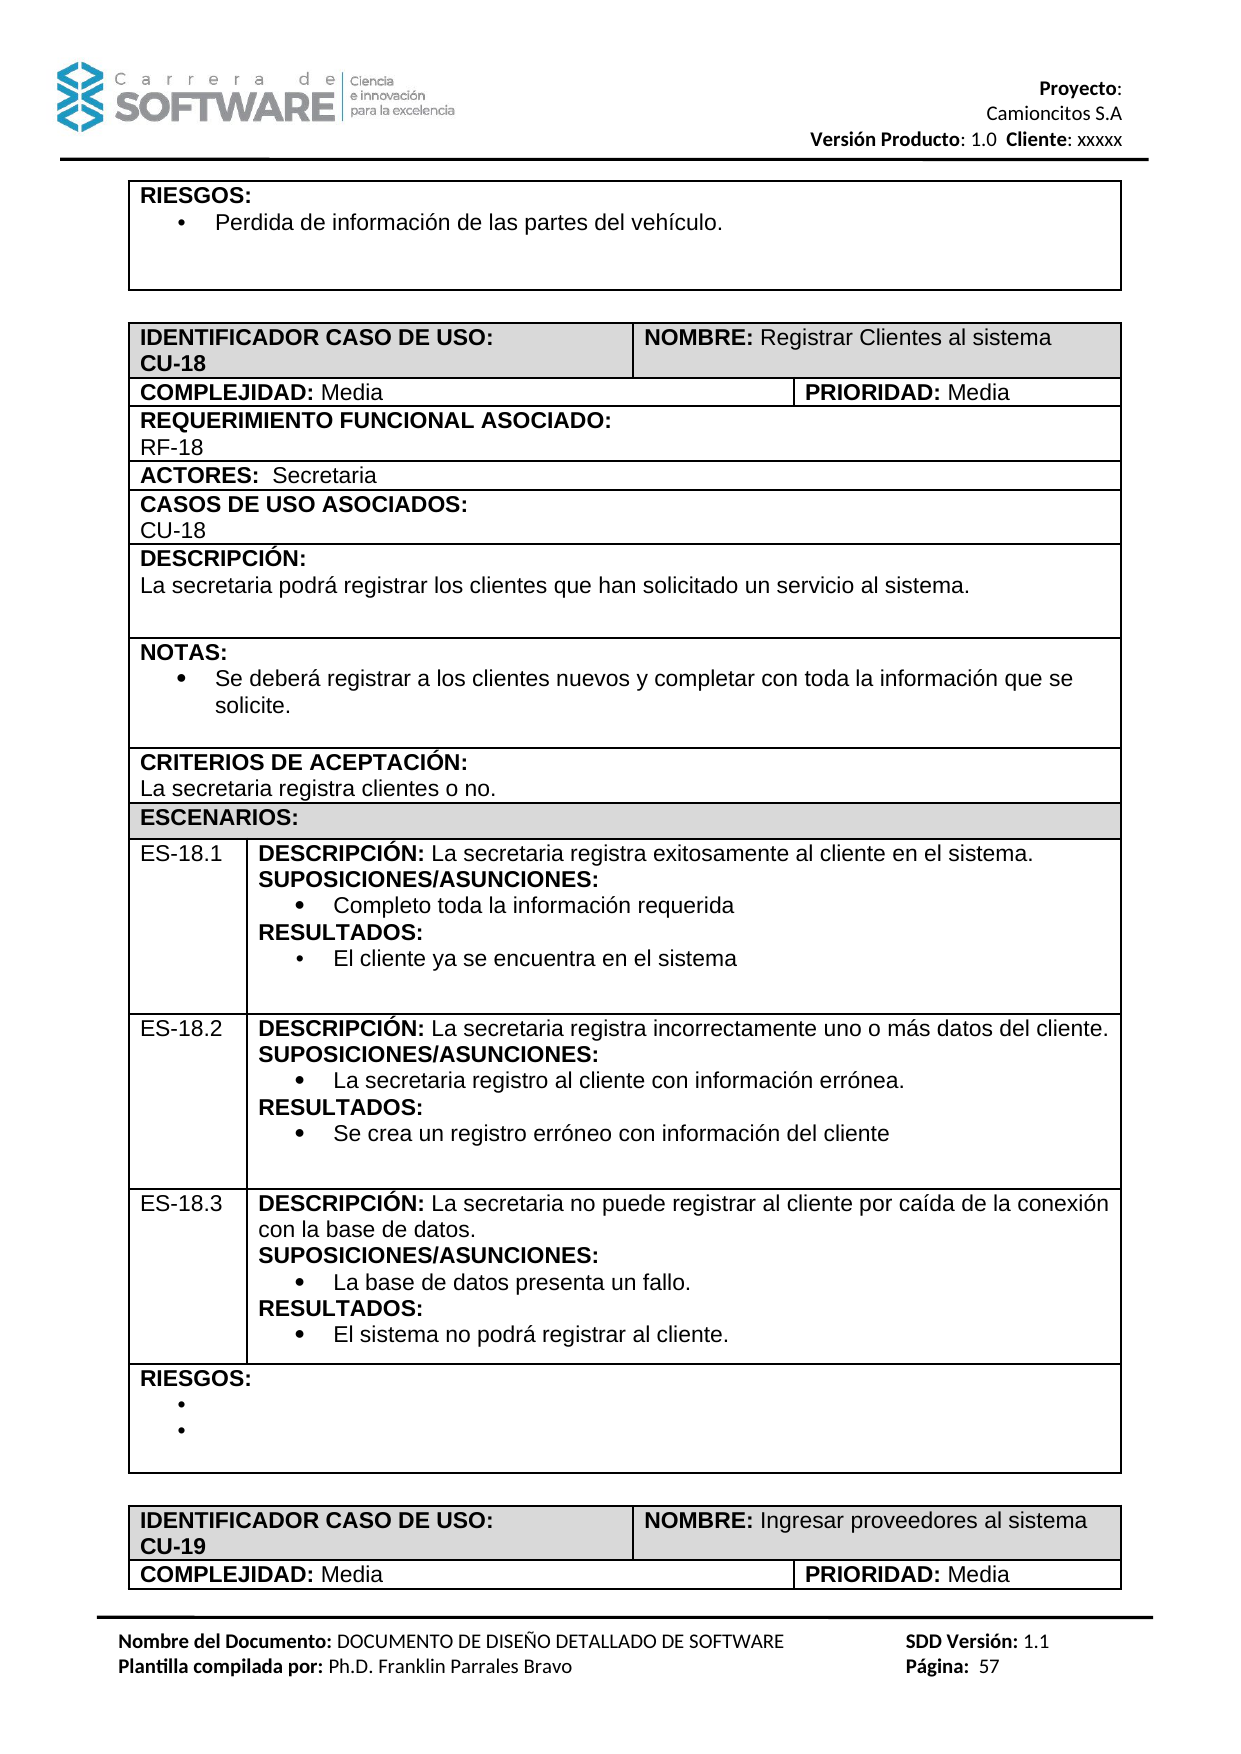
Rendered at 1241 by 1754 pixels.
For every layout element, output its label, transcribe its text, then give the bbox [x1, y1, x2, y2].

picture [46, 46, 461, 154]
table_cell PRIORIDAD: Media [795, 379, 1120, 405]
table_header IDENTIFICADOR CASO DE USO: CU-18 [130, 324, 632, 377]
table_cell DESCRIPCIÓN: La secretaria registra exitosamente al cliente en el sistema. SUPOSICIONES/ASUNCIONES: Completo toda la información requerida RESULTADOS: El cliente ya se encuentra en el sistema [248, 840, 1120, 1013]
table_cell COMPLEJIDAD: Media [130, 1561, 793, 1588]
table_cell CASOS DE USO ASOCIADOS: CU-18 [130, 491, 1120, 543]
table_cell DESCRIPCIÓN: La secretaria podrá registrar los clientes que han solicitado un servicio al sistema. [130, 545, 1120, 637]
table_cell NOTAS: Se deberá registrar a los clientes nuevos y completar con toda la información que se solicite. [130, 639, 1120, 747]
table_cell PRIORIDAD: Media [795, 1561, 1120, 1588]
table_cell COMPLEJIDAD: Media [130, 379, 793, 405]
table_cell ES-18.3 [130, 1190, 246, 1363]
table_cell DESCRIPCIÓN: La secretaria no puede registrar al cliente por caída de la conexión con la base de datos. SUPOSICIONES/ASUNCIONES: La base de datos presenta un fallo. RESULTADOS: El sistema no podrá registrar al cliente. [248, 1190, 1120, 1363]
table_cell ACTORES: Secretaria [130, 462, 1120, 488]
table_cell RIESGOS: [130, 1365, 1120, 1472]
table_cell ESCENARIOS: [130, 804, 1120, 838]
table_header IDENTIFICADOR CASO DE USO: CU-19 [130, 1507, 632, 1559]
table_header NOMBRE: Ingresar proveedores al sistema [634, 1507, 1120, 1559]
table_cell RIESGOS: Perdida de información de las partes del vehículo. [130, 182, 1120, 289]
table_cell ES-18.2 [130, 1015, 246, 1188]
table_header NOMBRE: Registrar Clientes al sistema [634, 324, 1120, 377]
table_cell REQUERIMIENTO FUNCIONAL ASOCIADO: RF-18 [130, 407, 1120, 460]
table_cell CRITERIOS DE ACEPTACIÓN: La secretaria registra clientes o no. [130, 749, 1120, 802]
table_cell DESCRIPCIÓN: La secretaria registra incorrectamente uno o más datos del cliente. SUPOSICIONES/ASUNCIONES: La secretaria registro al cliente con información errónea. RESULTADOS: Se crea un registro erróneo con información del cliente [248, 1015, 1120, 1188]
table_cell ES-18.1 [130, 840, 246, 1013]
